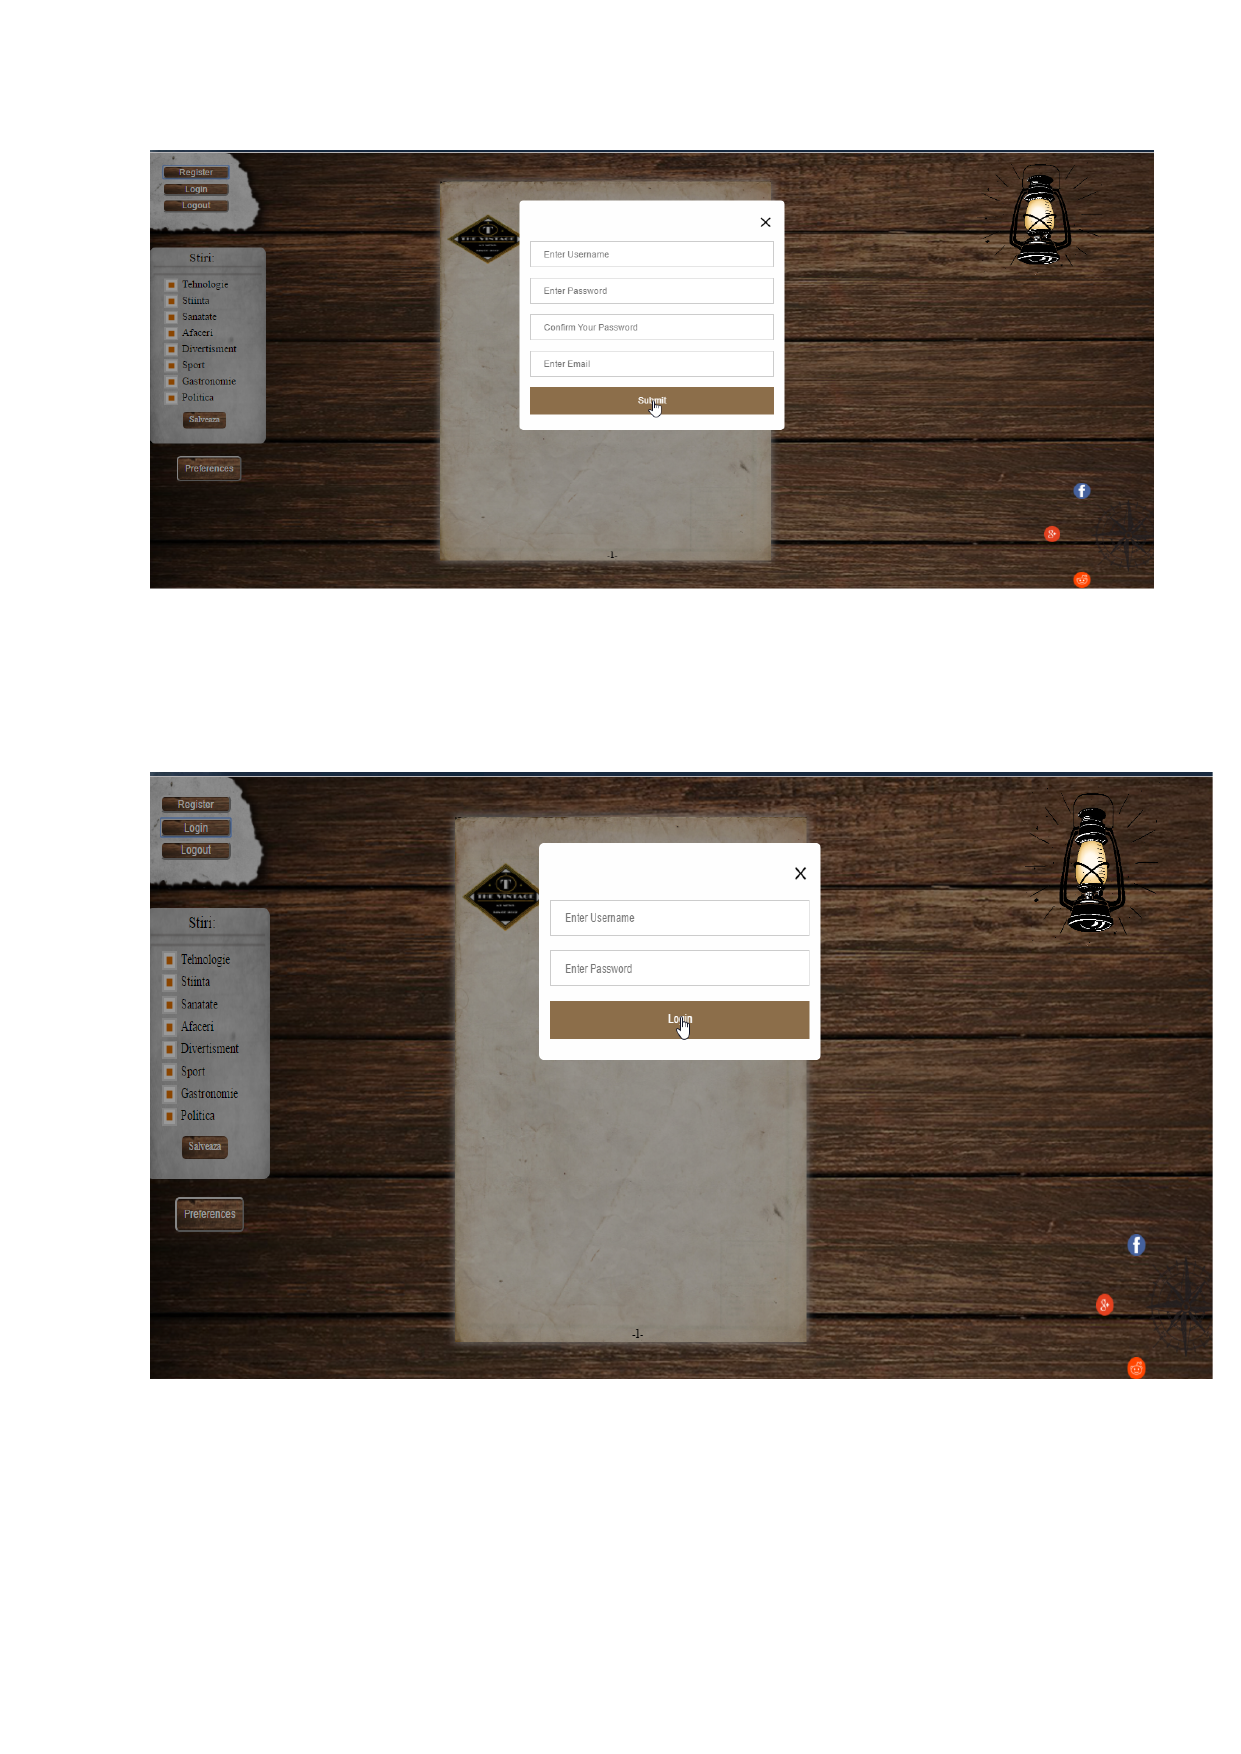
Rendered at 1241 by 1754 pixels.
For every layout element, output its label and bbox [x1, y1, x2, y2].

picture [150, 772, 1213, 1379]
picture [150, 150, 1154, 589]
